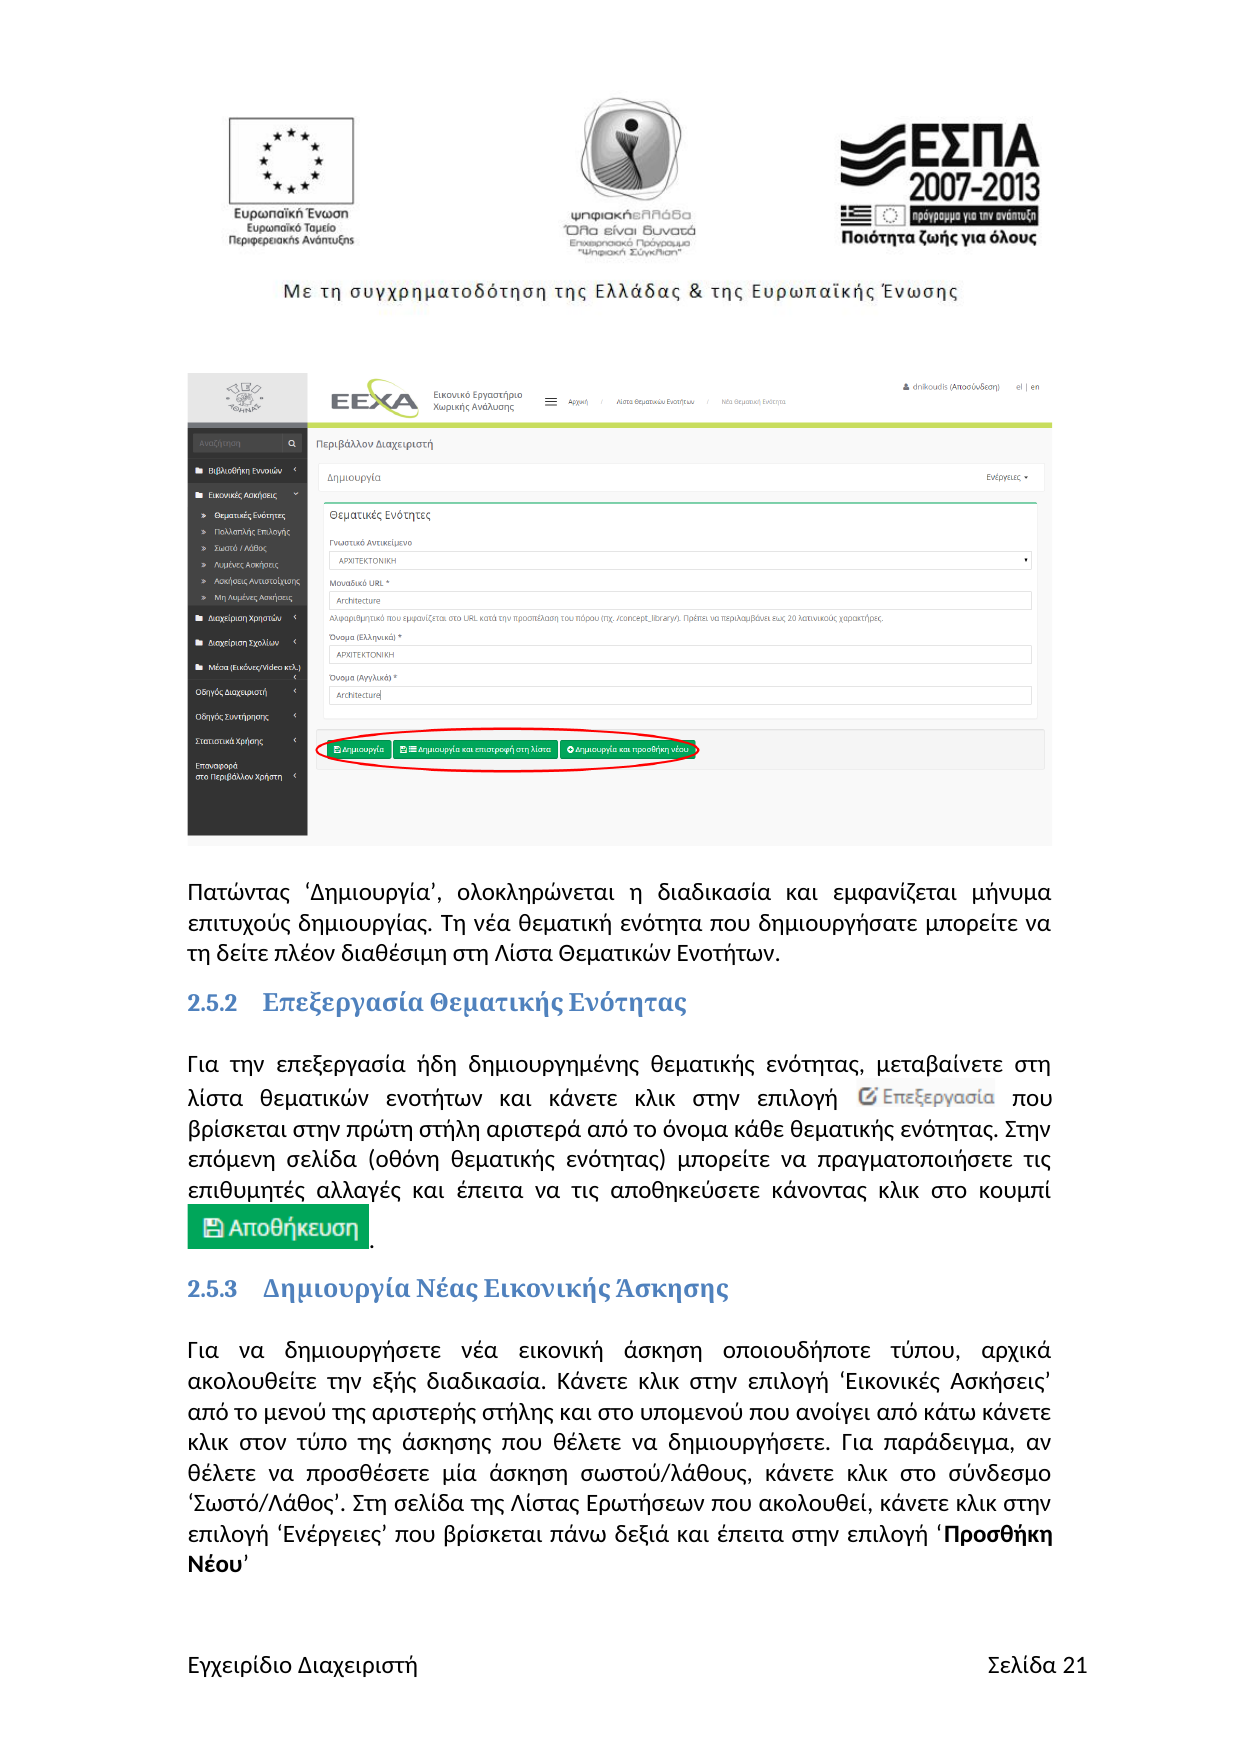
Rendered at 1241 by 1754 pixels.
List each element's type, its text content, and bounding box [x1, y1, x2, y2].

subtitle Δημιουργία Νέας Εικονικής Άσκησης [187, 1275, 1053, 1304]
text Πατώντας ‘Δημιουργία’, ολοκληρώνεται η διαδικασία και εμφανίζεται μήνυμα επιτυχούς δημιουργίας. Τη νέα θεματική ενότητα που δημιουργήσατε μπορείτε να τη δείτε πλέον διαθέσιμη στη Λίστα Θεματικών Ενοτήτων. [187, 876, 1053, 968]
text Για να δημιουργήσετε νέα εικονική άσκηση οποιουδήποτε τύπου, αρχικά ακολουθείτε την εξής διαδικασία. Κάνετε κλικ στην επιλογή ‘Εικονικές Ασκήσεις’ από το μενού της αριστερής στήλης και στο υπομενού που ανοίγει από κάτω κάνετε κλικ στον τύπο της άσκησης που θέλετε να δημιουργήσετε. Για παράδειγμα, αν θέλετε να προσθέσετε μία άσκηση σωστού/λάθους, κάνετε κλικ στο σύνδεσμο ‘Σωστό/Λάθος’. Στη σελίδα της Λίστας Ερωτήσεων που ακολουθεί, κάνετε κλικ στην επιλογή ‘Ενέργειες’ που βρίσκεται πάνω δεξιά και έπειτα στην επιλογή ‘Προσθήκη Νέου’ [187, 1334, 1053, 1579]
picture [187, 1204, 369, 1249]
picture [187, 73, 1088, 343]
subtitle Επεξεργασία Θεματικής Ενότητας [187, 989, 1053, 1017]
picture [856, 1078, 996, 1107]
text Για την επεξεργασία ήδη δημιουργημένης θεματικής ενότητας, μεταβαίνετε στη λίστα θεματικών ενοτήτων και κάνετε κλικ στην επιλογή που βρίσκεται στην πρώτη στήλη αριστερά από το όνομα κάθε θεματικής ενότητας. Στην επόμενη σελίδα (οθόνη θεματικής ενότητας) μπορείτε να πραγματοποιήσετε τις επιθυμητές αλλαγές και έπειτα να τις αποθηκεύσετε κάνοντας κλικ στο κουμπί . [187, 1048, 1053, 1254]
picture [187, 373, 1053, 846]
